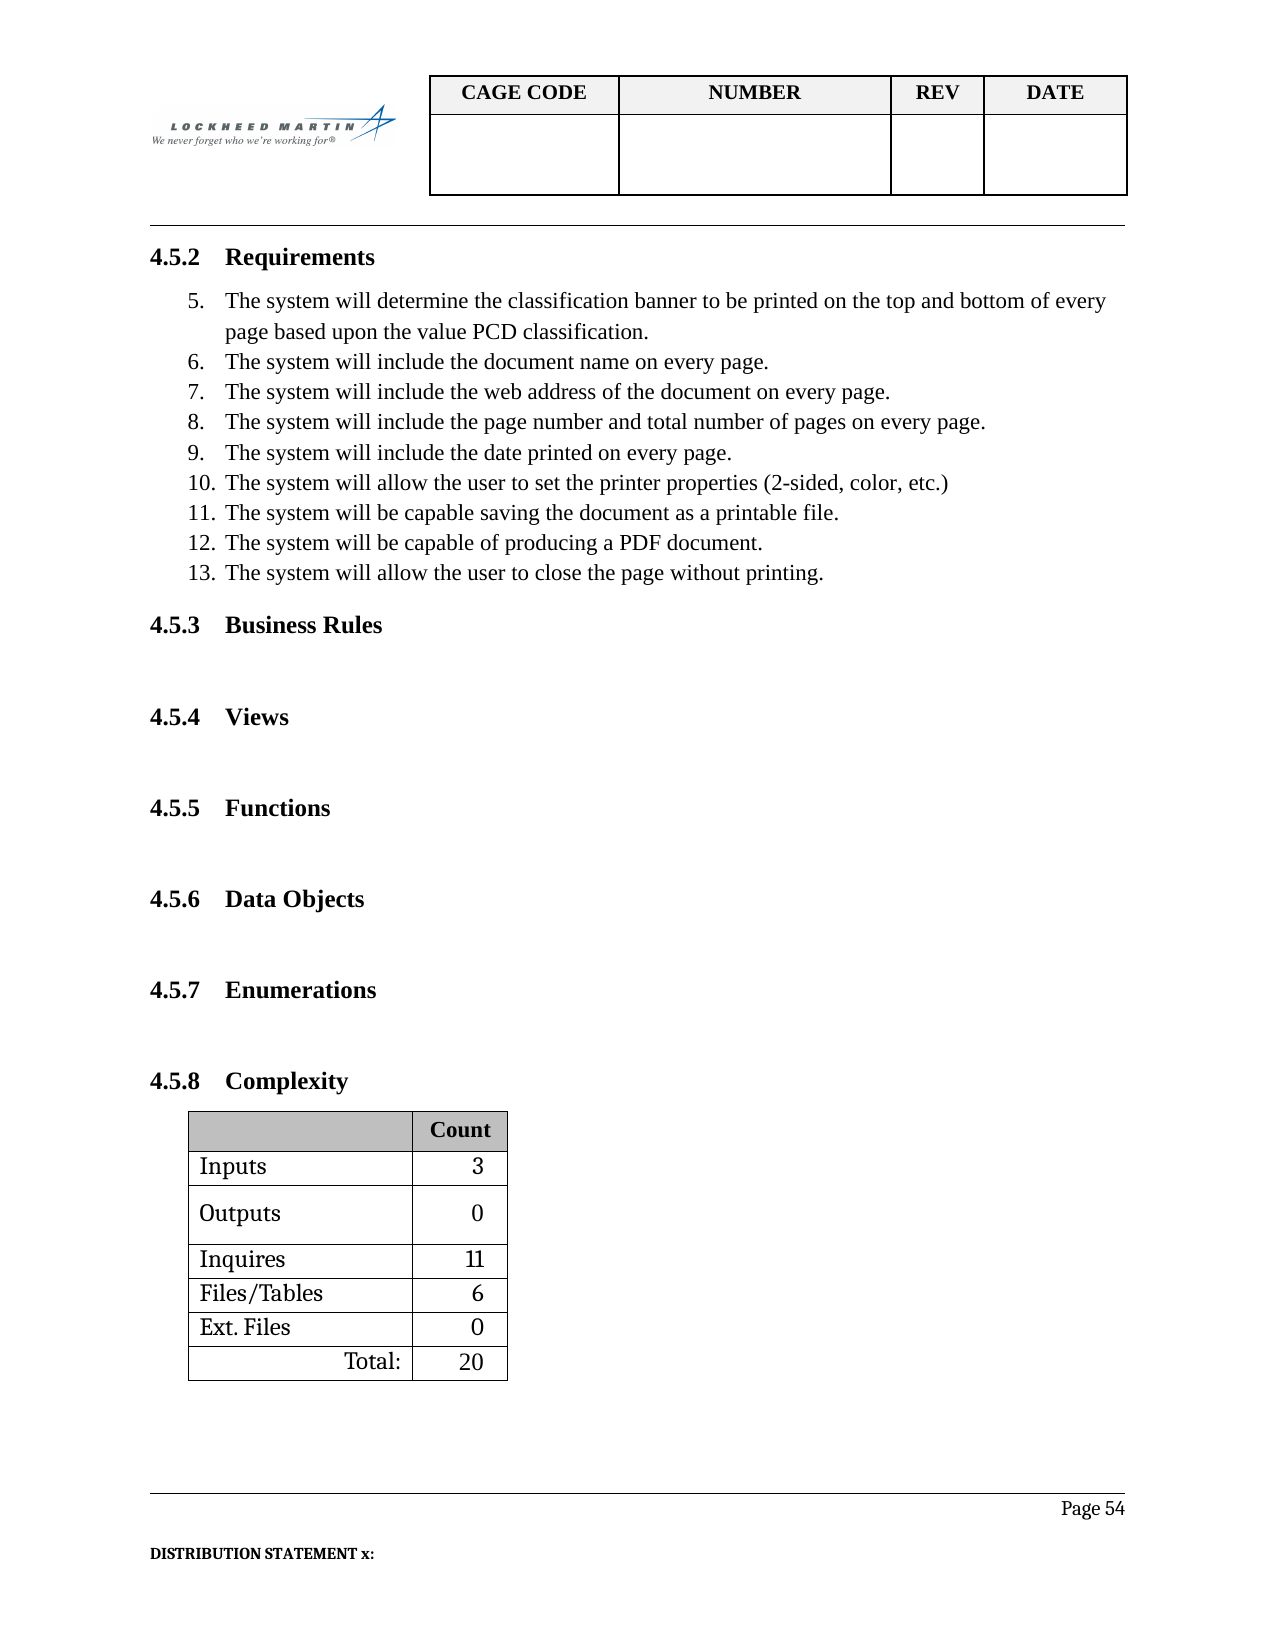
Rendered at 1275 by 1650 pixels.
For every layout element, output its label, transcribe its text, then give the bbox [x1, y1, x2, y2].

table_cell Inquires [189, 1245, 412, 1278]
subtitle Views [150, 702, 1125, 730]
list The system will determine the classification banner to be printed on the top and bottom of every page based upon the value PCD classification. [187, 288, 1125, 344]
subtitle Complexity [150, 1066, 1125, 1094]
table_cell Inputs [189, 1152, 412, 1185]
table_header Count [413, 1112, 507, 1151]
list The system will allow the user to close the page without printing. [187, 559, 1125, 586]
list The system will be capable saving the document as a printable file. [187, 499, 1125, 525]
list The system will be capable of producing a PDF document. [187, 529, 1125, 556]
table_cell 3 [413, 1152, 507, 1185]
table_cell Ext. Files [189, 1313, 412, 1346]
subtitle Data Objects [150, 884, 1125, 912]
subtitle Functions [150, 793, 1125, 821]
table_cell Outputs [189, 1186, 412, 1244]
table_header [189, 1112, 412, 1151]
table_cell Files/Tables [189, 1279, 412, 1312]
list The system will include the page number and total number of pages on every page. [187, 408, 1125, 435]
table_cell Total: [189, 1347, 412, 1380]
table_cell 0 [413, 1186, 507, 1244]
table_cell 0 [413, 1313, 507, 1346]
table_cell 20 [413, 1347, 507, 1380]
table_cell 11 [413, 1245, 507, 1278]
list The system will include the web address of the document on every page. [187, 378, 1125, 404]
subtitle Enumerations [150, 975, 1125, 1003]
subtitle Business Rules [150, 611, 1125, 639]
list The system will include the date printed on every page. [187, 439, 1125, 465]
list The system will allow the user to set the printer properties (2-sided, color, etc.) [187, 469, 1125, 495]
picture [152, 104, 397, 146]
list The system will include the document name on every page. [187, 348, 1125, 374]
subtitle Requirements [150, 242, 1125, 271]
table_cell 6 [413, 1279, 507, 1312]
